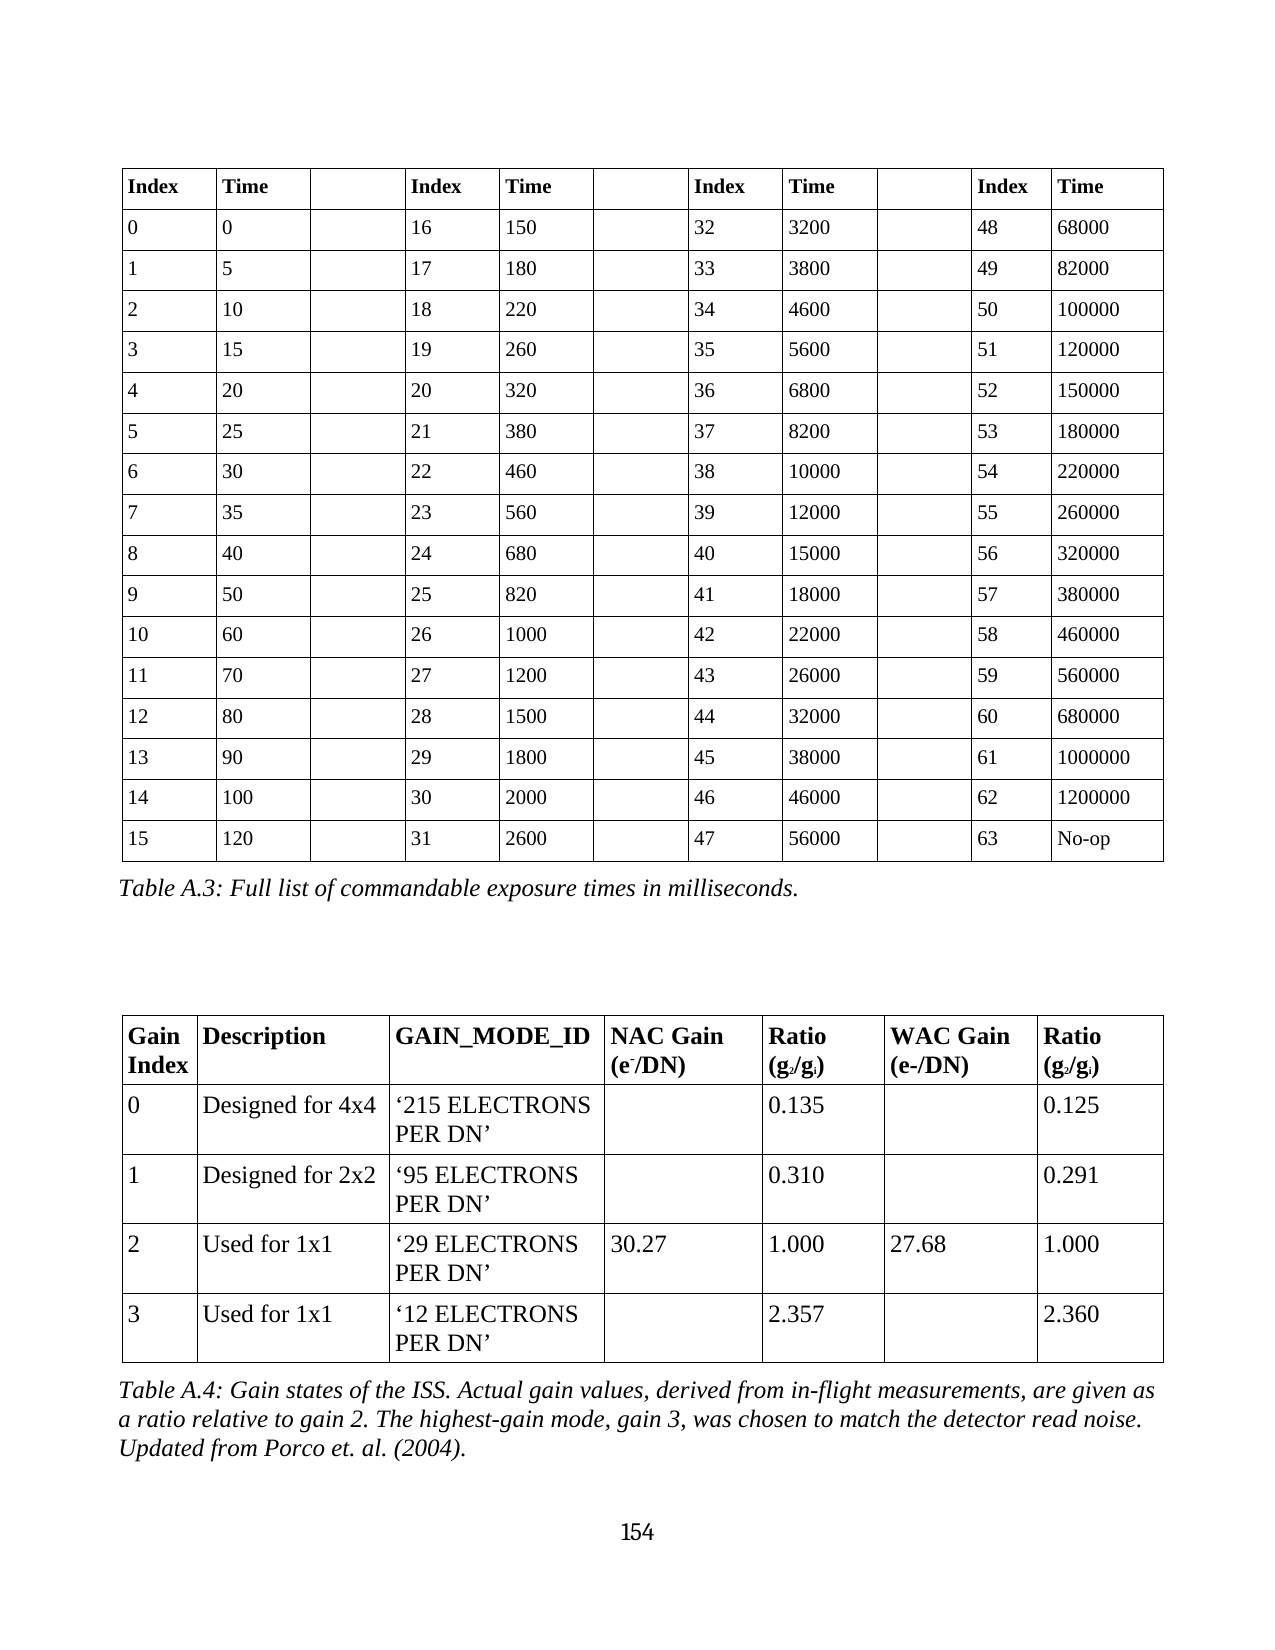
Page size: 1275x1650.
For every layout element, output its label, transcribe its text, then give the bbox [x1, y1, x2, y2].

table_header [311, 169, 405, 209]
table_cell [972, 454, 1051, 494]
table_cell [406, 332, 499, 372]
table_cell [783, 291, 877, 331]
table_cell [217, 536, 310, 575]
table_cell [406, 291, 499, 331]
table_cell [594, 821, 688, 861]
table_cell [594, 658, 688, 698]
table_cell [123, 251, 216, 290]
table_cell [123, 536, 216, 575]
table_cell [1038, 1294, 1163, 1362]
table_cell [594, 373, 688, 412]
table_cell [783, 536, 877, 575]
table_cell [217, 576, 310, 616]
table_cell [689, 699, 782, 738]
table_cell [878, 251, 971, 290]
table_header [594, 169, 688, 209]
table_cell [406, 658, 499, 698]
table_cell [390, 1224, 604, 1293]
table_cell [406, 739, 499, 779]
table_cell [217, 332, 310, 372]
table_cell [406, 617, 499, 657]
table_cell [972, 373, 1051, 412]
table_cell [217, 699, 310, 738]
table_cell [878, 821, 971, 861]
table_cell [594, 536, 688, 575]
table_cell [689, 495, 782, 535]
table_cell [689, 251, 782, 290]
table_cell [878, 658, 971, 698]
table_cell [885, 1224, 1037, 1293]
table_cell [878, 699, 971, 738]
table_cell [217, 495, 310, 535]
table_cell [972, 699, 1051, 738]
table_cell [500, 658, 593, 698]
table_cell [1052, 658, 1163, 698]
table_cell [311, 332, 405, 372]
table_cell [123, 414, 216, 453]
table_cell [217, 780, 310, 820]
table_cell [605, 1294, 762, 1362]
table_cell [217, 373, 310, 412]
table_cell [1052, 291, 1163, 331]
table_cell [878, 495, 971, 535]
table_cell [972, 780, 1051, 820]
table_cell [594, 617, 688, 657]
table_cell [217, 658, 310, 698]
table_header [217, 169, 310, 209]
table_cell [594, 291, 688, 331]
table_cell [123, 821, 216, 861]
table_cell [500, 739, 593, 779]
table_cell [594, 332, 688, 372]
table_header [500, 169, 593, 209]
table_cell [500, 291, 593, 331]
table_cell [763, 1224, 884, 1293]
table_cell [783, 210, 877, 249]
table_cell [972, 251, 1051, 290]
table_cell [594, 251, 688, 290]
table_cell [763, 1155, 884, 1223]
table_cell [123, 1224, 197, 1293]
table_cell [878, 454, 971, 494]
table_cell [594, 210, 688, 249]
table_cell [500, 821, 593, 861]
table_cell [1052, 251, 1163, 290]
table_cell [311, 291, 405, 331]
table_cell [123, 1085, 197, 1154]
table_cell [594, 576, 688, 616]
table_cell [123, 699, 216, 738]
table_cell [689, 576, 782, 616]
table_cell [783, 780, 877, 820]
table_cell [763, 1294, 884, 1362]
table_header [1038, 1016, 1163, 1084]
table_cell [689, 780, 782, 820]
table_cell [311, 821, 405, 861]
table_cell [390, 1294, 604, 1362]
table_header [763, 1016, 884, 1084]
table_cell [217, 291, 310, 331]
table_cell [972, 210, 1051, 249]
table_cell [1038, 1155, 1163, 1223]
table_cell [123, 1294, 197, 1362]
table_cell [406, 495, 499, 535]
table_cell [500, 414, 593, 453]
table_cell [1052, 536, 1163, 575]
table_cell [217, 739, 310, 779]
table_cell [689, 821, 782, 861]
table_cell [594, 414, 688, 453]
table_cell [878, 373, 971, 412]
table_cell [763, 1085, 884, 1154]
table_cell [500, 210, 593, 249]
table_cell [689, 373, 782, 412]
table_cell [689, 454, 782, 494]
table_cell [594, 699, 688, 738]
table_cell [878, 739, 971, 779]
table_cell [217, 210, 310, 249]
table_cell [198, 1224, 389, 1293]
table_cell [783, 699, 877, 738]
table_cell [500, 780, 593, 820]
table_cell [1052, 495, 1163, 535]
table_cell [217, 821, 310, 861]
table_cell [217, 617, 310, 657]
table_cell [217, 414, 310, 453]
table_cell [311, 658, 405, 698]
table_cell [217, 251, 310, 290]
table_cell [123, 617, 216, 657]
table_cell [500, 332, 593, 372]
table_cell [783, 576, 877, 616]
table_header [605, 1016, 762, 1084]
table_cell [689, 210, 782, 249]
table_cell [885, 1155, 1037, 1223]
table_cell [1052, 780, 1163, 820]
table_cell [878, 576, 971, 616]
text Table A.3: Full list of commandable exposure times in milliseconds. [118, 873, 1157, 902]
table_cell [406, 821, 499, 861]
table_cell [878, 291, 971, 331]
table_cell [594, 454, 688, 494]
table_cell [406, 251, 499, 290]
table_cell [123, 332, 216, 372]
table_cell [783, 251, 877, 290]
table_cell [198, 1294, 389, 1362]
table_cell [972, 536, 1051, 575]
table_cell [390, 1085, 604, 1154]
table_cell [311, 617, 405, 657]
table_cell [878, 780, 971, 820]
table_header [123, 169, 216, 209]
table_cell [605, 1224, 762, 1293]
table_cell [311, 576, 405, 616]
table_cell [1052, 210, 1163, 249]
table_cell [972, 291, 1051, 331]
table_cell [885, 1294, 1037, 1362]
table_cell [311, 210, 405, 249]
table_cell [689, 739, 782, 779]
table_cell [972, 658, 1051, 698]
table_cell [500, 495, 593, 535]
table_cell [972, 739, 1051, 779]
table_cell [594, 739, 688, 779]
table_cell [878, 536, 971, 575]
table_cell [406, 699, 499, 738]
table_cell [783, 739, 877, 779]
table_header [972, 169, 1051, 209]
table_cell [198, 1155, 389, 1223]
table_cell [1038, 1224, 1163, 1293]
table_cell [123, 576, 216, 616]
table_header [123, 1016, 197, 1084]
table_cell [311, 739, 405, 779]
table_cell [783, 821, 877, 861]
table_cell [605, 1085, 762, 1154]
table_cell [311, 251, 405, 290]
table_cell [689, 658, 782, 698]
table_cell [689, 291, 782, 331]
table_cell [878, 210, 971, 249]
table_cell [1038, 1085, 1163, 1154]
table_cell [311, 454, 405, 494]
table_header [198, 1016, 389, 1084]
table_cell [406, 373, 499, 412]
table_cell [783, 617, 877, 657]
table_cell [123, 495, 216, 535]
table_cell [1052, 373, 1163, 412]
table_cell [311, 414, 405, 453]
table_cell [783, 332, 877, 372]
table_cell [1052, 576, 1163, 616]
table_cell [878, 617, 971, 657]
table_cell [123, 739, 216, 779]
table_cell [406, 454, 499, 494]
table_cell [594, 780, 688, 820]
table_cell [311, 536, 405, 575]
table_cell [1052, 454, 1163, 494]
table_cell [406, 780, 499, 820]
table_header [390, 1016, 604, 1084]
text Table A.4: Gain states of the ISS. Actual gain values, derived from in-flight measurements, are given as a ratio relative to gain 2. The highest-gain mode, gain 3, was chosen to match the detector read noise. Updated from Porco et. al. (2004). [118, 1375, 1157, 1461]
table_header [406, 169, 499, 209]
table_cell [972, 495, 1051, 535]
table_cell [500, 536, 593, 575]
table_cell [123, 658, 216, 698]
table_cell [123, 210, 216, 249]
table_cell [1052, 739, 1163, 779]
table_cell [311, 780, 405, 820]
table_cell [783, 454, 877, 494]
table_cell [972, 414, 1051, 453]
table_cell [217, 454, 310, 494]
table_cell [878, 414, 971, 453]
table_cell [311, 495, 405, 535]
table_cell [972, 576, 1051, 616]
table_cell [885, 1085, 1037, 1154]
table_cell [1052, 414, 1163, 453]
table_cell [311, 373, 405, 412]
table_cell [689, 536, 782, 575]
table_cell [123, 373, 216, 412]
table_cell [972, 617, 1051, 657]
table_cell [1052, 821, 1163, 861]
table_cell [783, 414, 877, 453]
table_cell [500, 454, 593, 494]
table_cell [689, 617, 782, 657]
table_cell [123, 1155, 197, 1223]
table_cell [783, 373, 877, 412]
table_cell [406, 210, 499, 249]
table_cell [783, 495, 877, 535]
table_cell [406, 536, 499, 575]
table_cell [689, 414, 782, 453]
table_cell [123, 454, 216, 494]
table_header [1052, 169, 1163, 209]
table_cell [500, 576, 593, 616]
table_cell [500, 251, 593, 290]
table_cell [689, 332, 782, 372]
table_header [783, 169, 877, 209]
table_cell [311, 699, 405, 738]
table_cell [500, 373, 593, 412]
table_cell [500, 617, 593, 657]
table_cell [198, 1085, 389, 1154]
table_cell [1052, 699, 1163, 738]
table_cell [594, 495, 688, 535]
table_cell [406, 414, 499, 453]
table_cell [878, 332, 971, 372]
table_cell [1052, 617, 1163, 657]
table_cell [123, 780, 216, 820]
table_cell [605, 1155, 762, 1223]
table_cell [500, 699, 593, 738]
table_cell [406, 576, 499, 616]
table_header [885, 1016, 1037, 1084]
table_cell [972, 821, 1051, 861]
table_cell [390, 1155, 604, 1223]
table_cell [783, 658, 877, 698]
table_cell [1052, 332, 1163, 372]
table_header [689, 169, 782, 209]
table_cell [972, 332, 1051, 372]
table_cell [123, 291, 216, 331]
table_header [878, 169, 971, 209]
